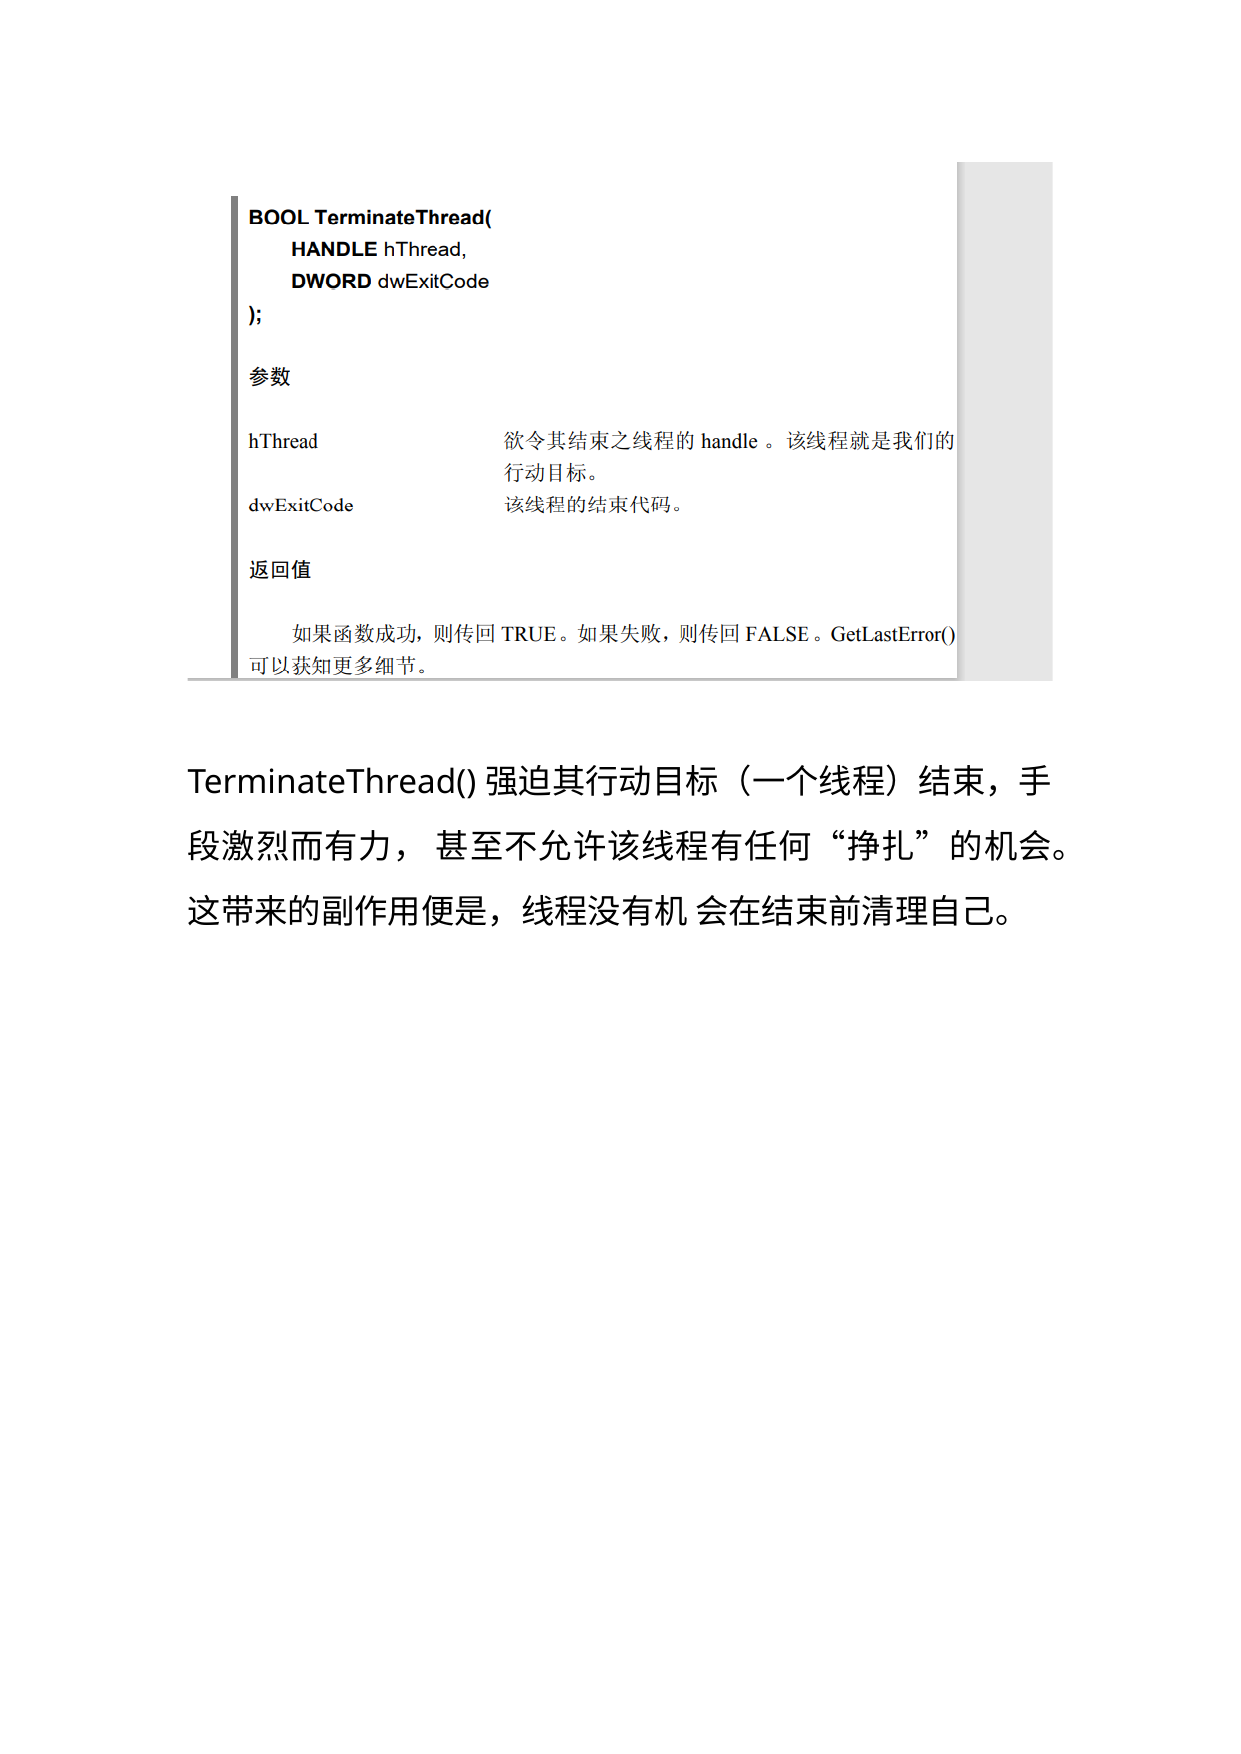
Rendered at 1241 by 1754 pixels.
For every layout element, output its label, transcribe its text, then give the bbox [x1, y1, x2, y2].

text TerminateThread() 强迫其行动目标（一个线程）结束，手段激烈而有力， 甚至不允许该线程有任何“挣扎”的机会。这带来的副作用便是，线程没有机 会在结束前清理自己。 [187, 747, 1053, 942]
picture [187, 162, 1053, 681]
